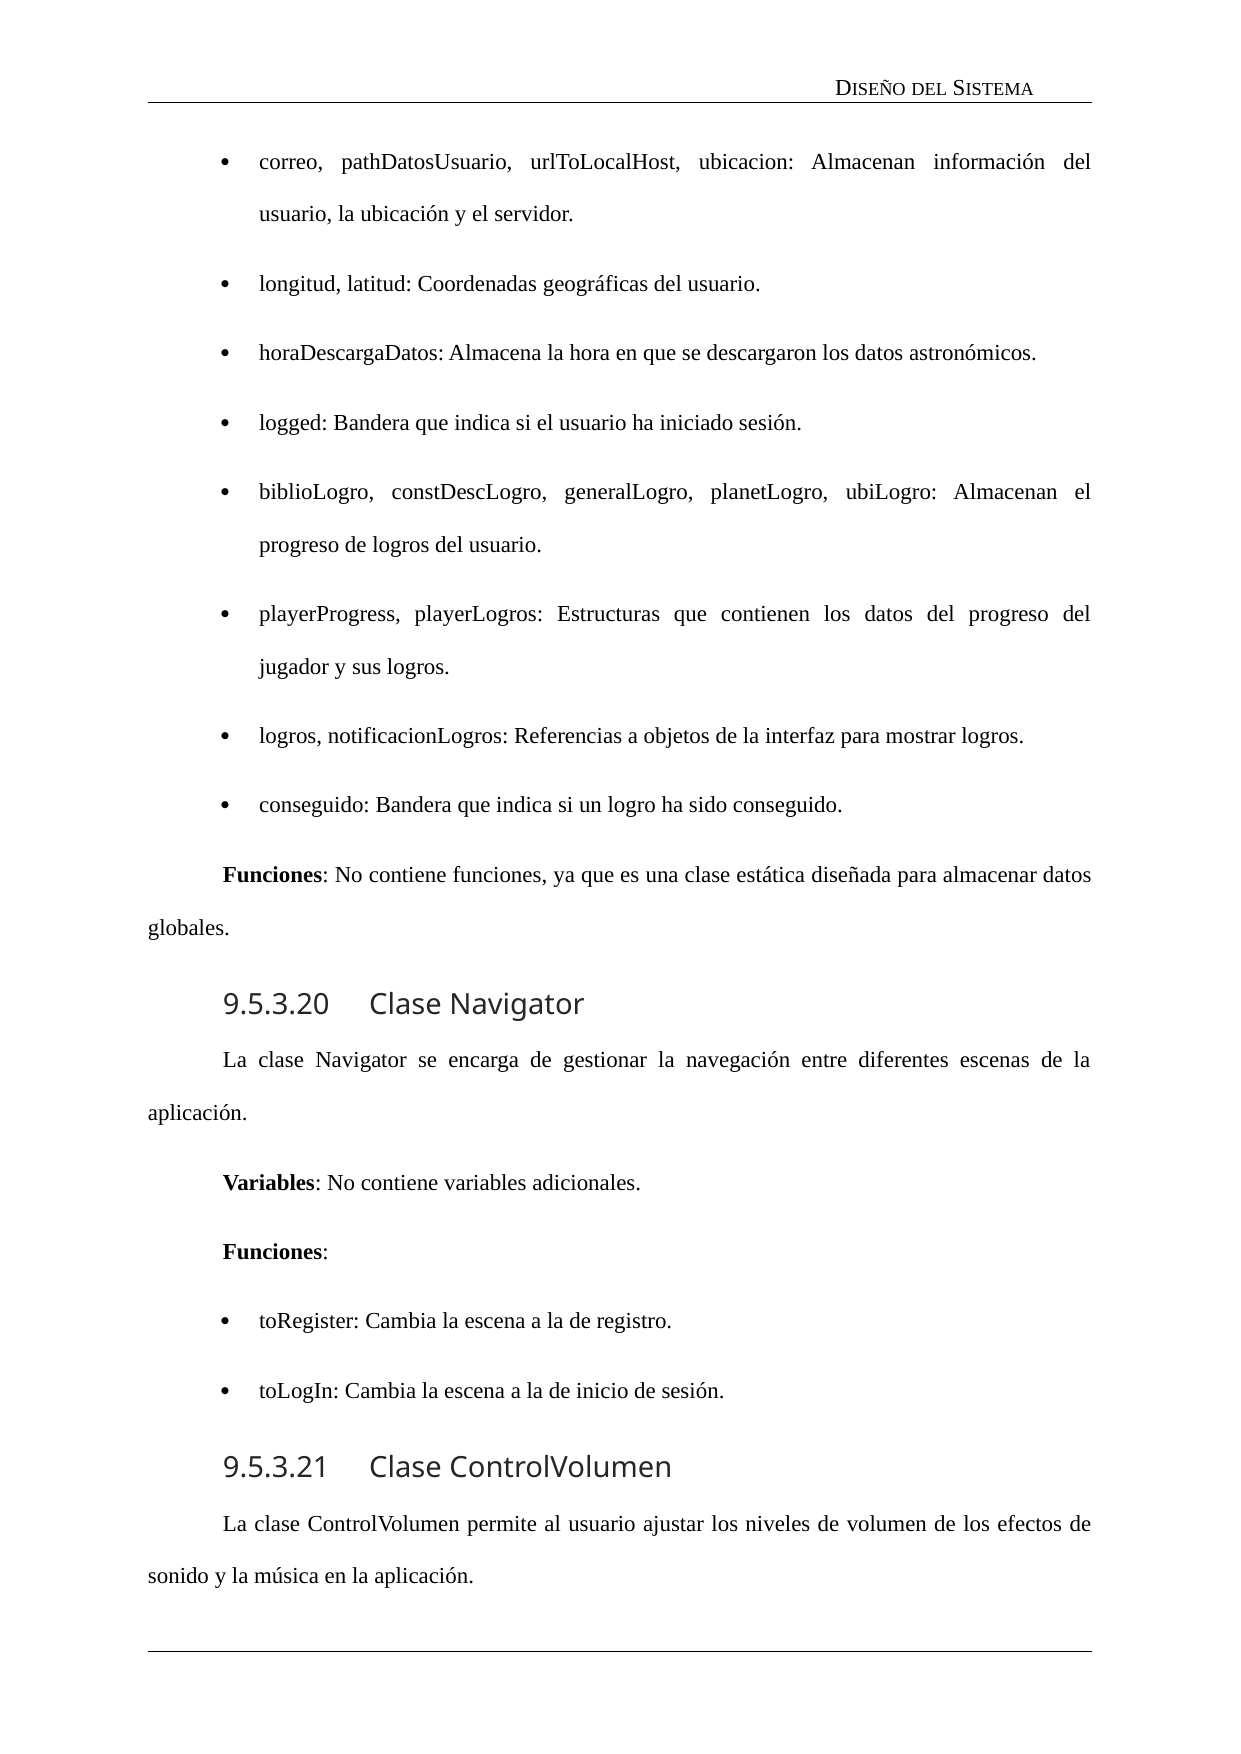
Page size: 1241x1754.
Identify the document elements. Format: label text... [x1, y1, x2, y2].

list horaDescargaDatos: Almacena la hora en que se descargaron los datos astronómicos. [221, 339, 1092, 366]
list toRegister: Cambia la escena a la de registro. [221, 1307, 1092, 1334]
list toLogIn: Cambia la escena a la de inicio de sesión. [221, 1377, 1092, 1403]
subtitle Clase ControlVolumen [148, 1446, 1092, 1486]
list logros, notificacionLogros: Referencias a objetos de la interfaz para mostrar logros. [221, 722, 1092, 748]
list biblioLogro, constDescLogro, generalLogro, planetLogro, ubiLogro: Almacenan el progreso de logros del usuario. [221, 478, 1092, 557]
text La clase Navigator se encarga de gestionar la navegación entre diferentes escenas de la aplicación. [148, 1047, 1092, 1126]
text La clase ControlVolumen permite al usuario ajustar los niveles de volumen de los efectos de sonido y la música en la aplicación. [148, 1510, 1092, 1589]
text Funciones: [148, 1238, 1092, 1264]
subtitle Clase Navigator [148, 983, 1092, 1023]
list logged: Bandera que indica si el usuario ha iniciado sesión. [221, 408, 1092, 435]
list correo, pathDatosUsuario, urlToLocalHost, ubicacion: Almacenan información del usuario, la ubicación y el servidor. [221, 148, 1092, 227]
text Funciones: No contiene funciones, ya que es una clase estática diseñada para almacenar datos globales. [148, 861, 1092, 940]
list playerProgress, playerLogros: Estructuras que contienen los datos del progreso del jugador y sus logros. [221, 600, 1092, 679]
list longitud, latitud: Coordenadas geográficas del usuario. [221, 270, 1092, 296]
text Variables: No contiene variables adicionales. [148, 1169, 1092, 1195]
list conseguido: Bandera que indica si un logro ha sido conseguido. [221, 791, 1092, 818]
